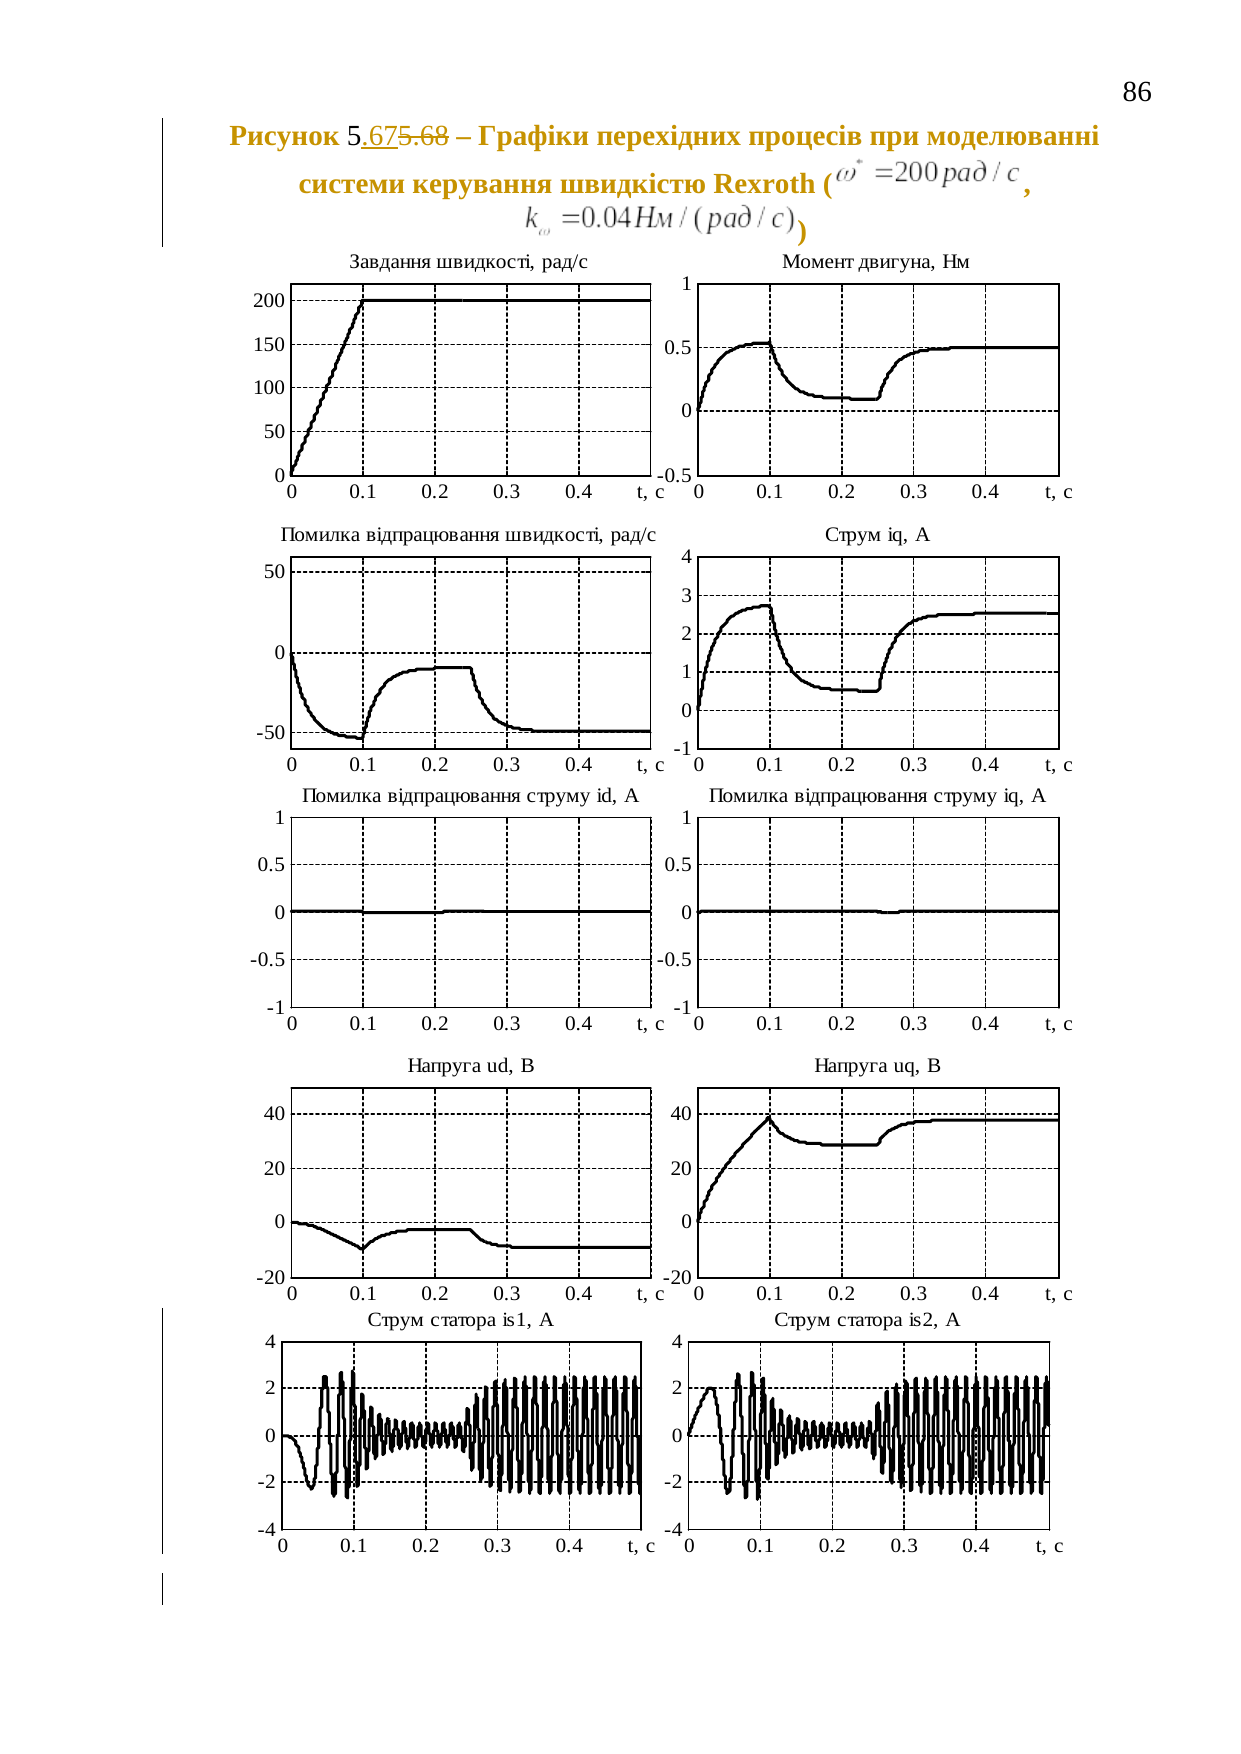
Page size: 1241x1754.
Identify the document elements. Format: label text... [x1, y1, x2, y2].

text Рисунок 58 – Графіки перехідних процесів при моделюванні системи керування швидкістю Rexroth (, ) [177, 118, 1152, 247]
